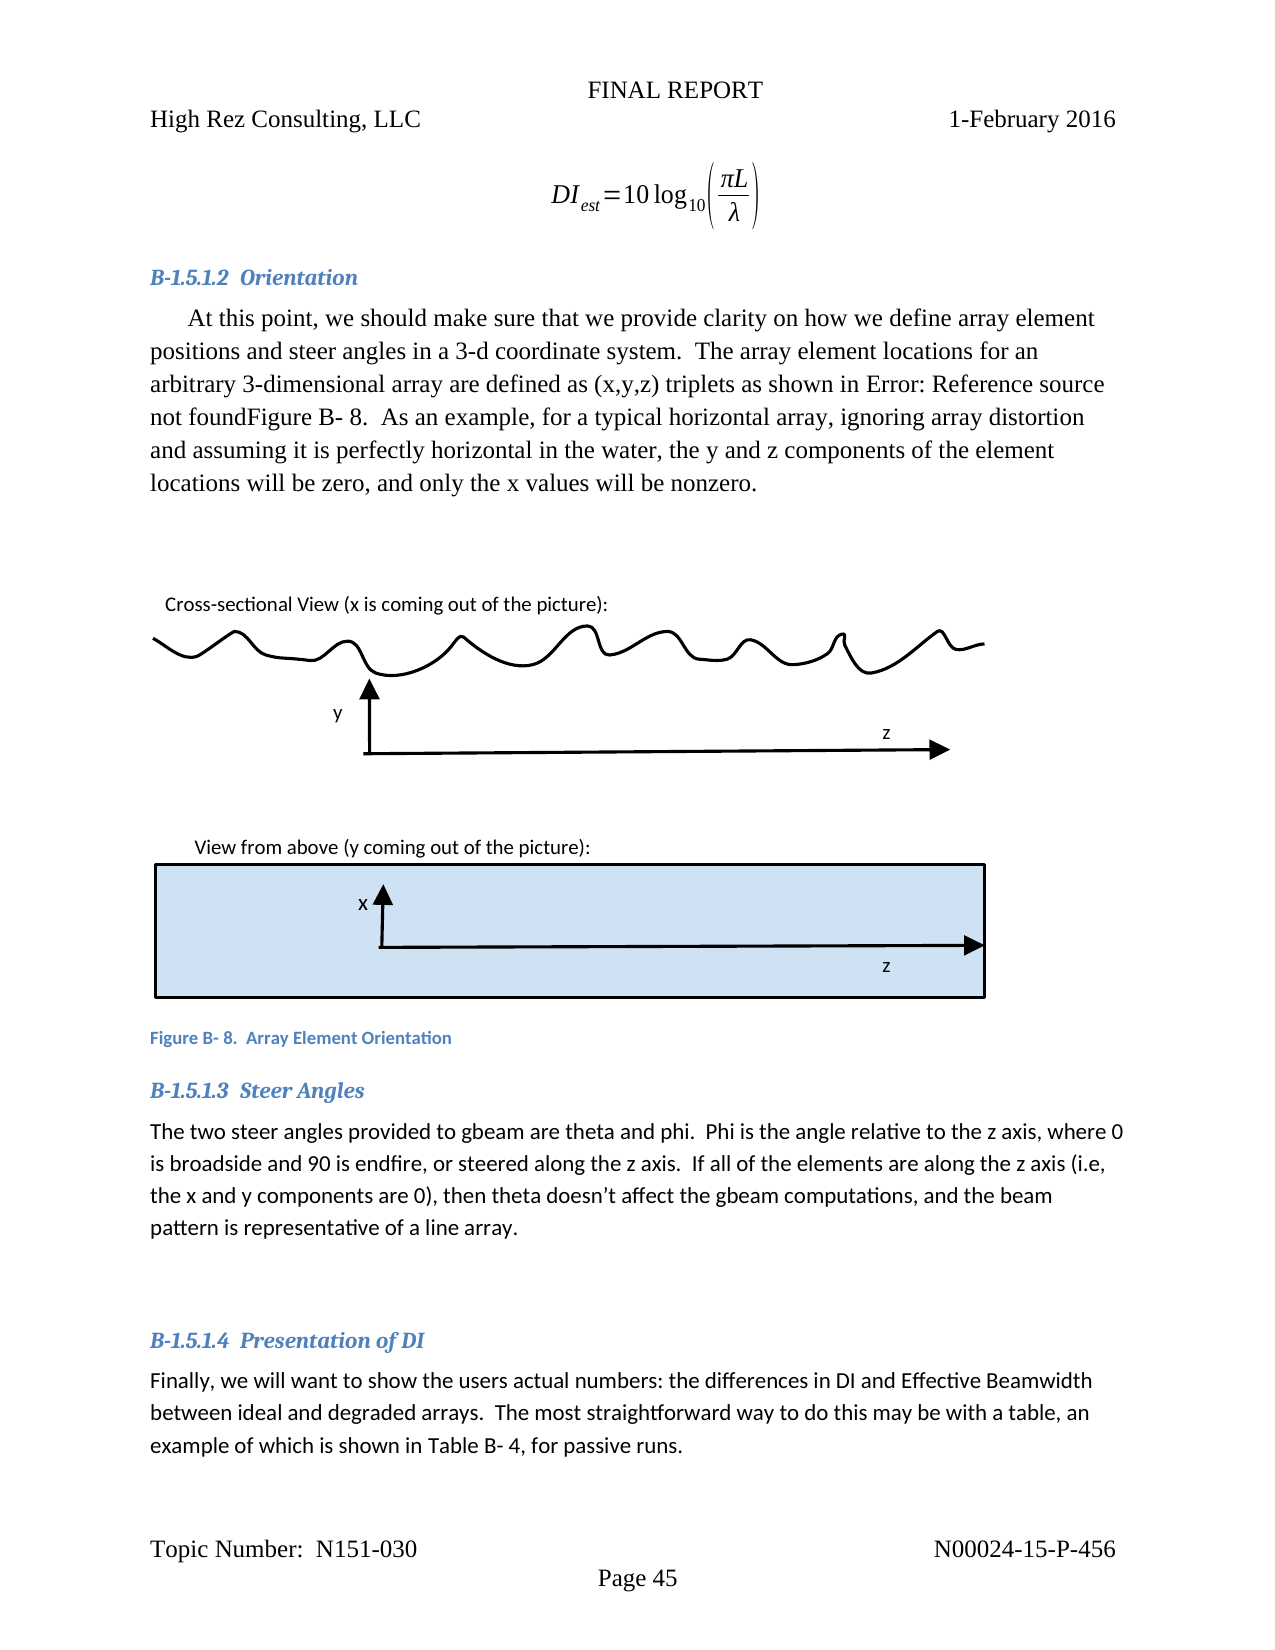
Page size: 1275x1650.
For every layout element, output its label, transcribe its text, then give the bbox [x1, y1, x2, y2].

text The two steer angles provided to gbeam are theta and phi. Phi is the angle relative to the z axis, where 0 is broadside and 90 is endfire, or steered along the z axis. If all of the elements are along the z axis (i.e, the x and y components are 0), then theta doesn’t affect the gbeam computations, and the beam pattern is representative of a line array. [150, 1117, 1125, 1241]
subtitle Orientation [150, 265, 1125, 291]
text Finally, we will want to show the users actual numbers: the differences in DI and Effective Beamwidth between ideal and degraded arrays. The most straightforward way to do this may be with a table, an example of which is shown in Table B- 4, for passive runs. [150, 1366, 1125, 1459]
subtitle Steer Angles [150, 1078, 1125, 1105]
subtitle Presentation of DI [150, 1328, 1125, 1354]
